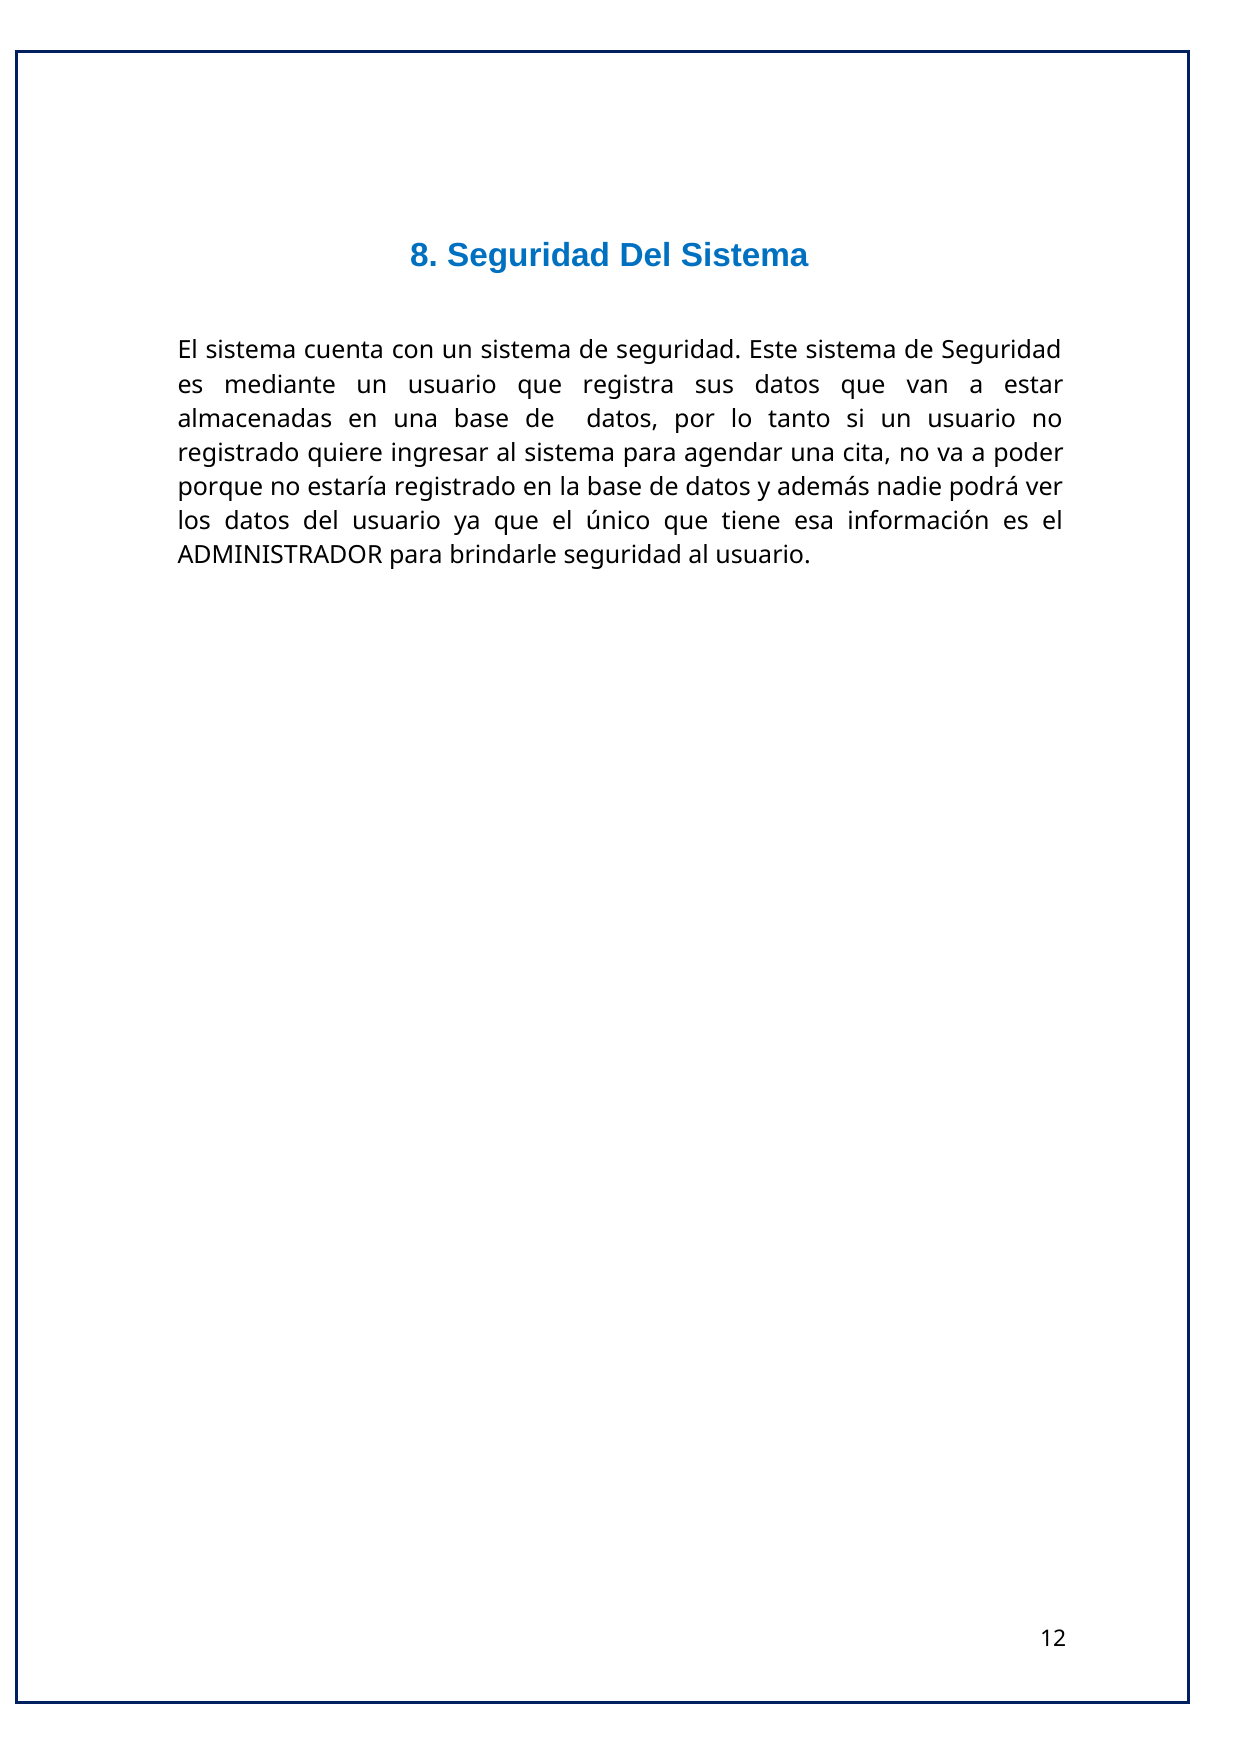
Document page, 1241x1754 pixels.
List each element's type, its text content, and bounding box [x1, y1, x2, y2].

text El sistema cuenta con un sistema de seguridad. Este sistema de Seguridad es mediante un usuario que registra sus datos que van a estar almacenadas en una base de datos, por lo tanto si un usuario no registrado quiere ingresar al sistema para agendar una cita, no va a poder porque no estaría registrado en la base de datos y además nadie podrá ver los datos del usuario ya que el único que tiene esa información es el ADMINISTRADOR para brindarle seguridad al usuario. [177, 332, 1063, 571]
subtitle 8. Seguridad Del Sistema [49, 235, 1169, 273]
